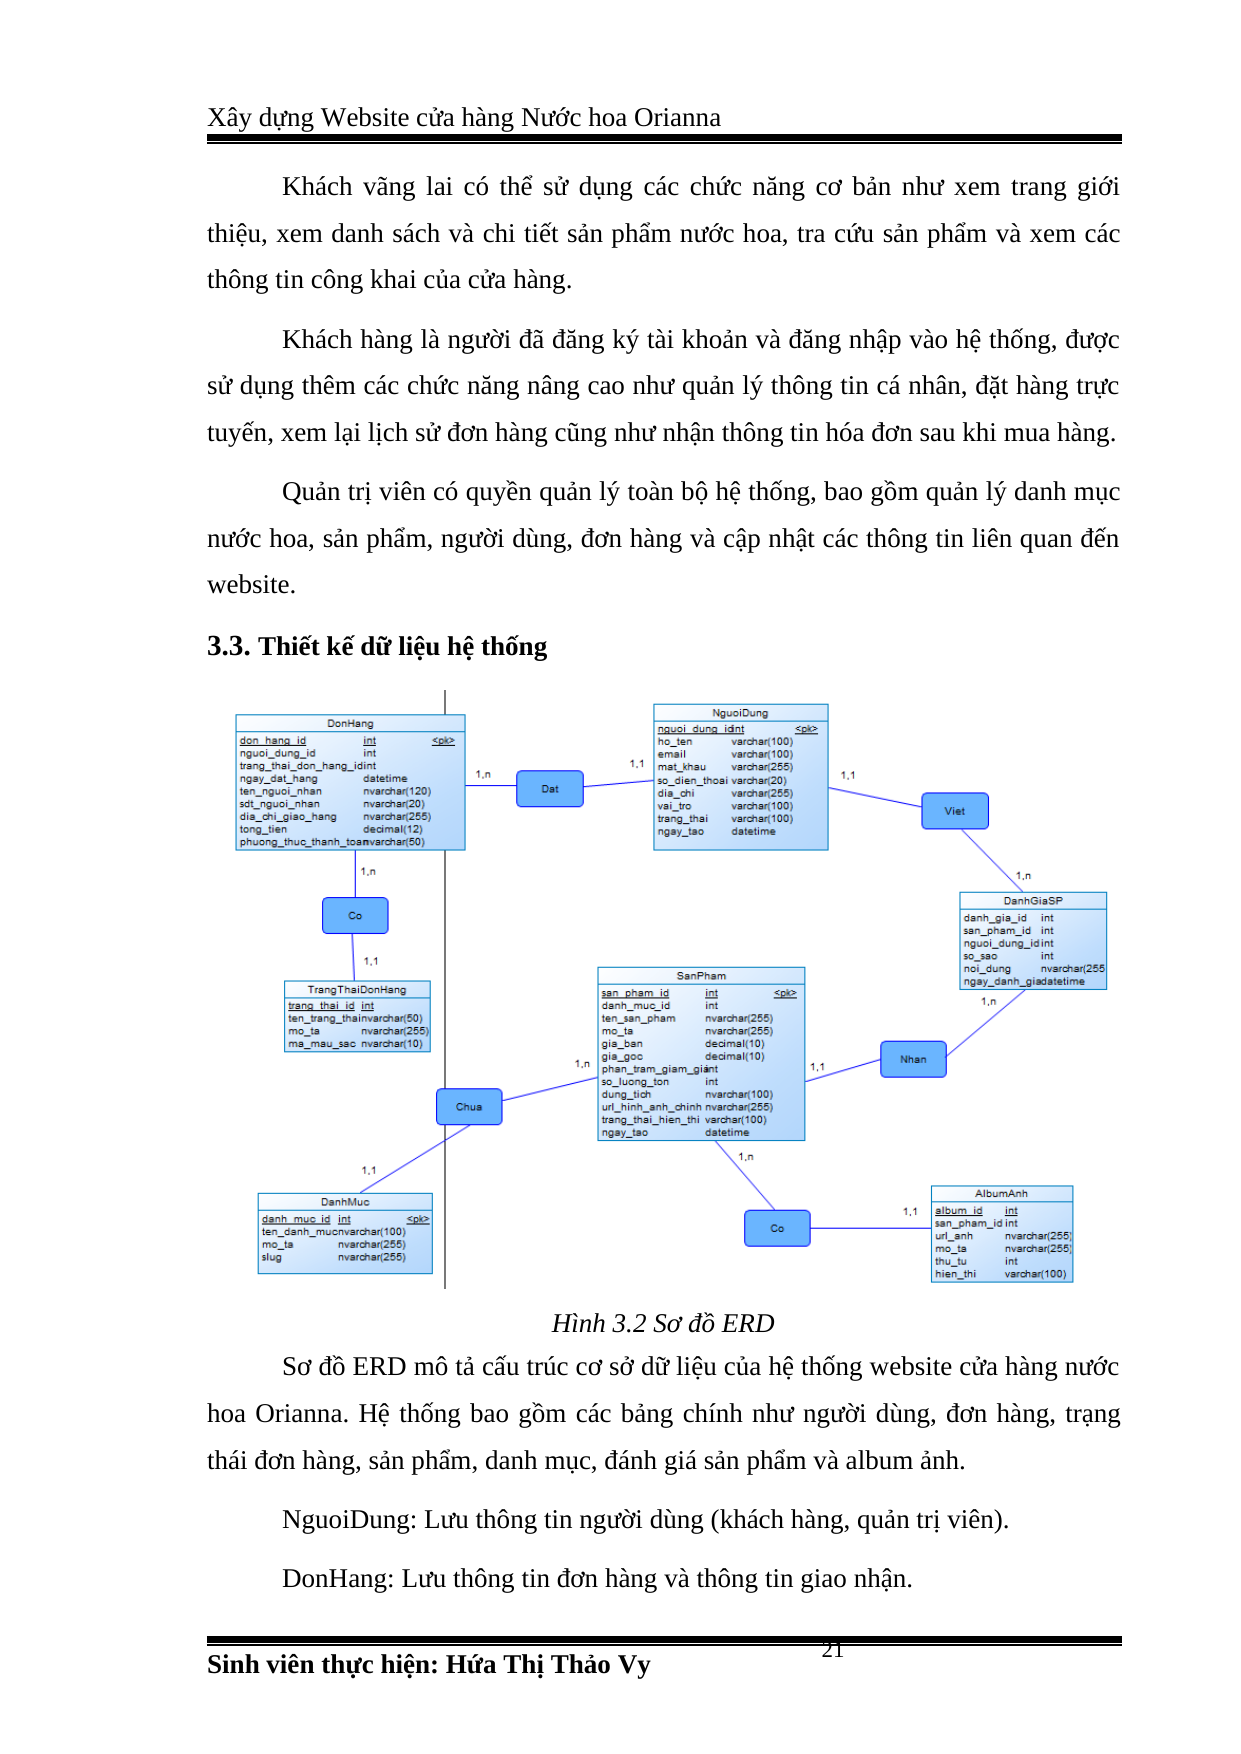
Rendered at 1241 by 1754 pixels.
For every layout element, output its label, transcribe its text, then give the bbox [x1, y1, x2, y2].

text Khách vãng lai có thể sử dụng các chức năng cơ bản như xem trang giới thiệu, xem danh sách và chi tiết sản phẩm nước hoa, tra cứu sản phẩm và xem các thông tin công khai của cửa hàng. [207, 170, 1122, 295]
subtitle Thiết kế dữ liệu hệ thống [207, 628, 1122, 661]
text Sơ đồ ERD mô tả cấu trúc cơ sở dữ liệu của hệ thống website cửa hàng nước hoa Orianna. Hệ thống bao gồm các bảng chính như người dùng, đơn hàng, trạng thái đơn hàng, sản phẩm, danh mục, đánh giá sản phẩm và album ảnh. [207, 1351, 1122, 1475]
text NguoiDung: Lưu thông tin người dùng (khách hàng, quản trị viên). [207, 1503, 1122, 1534]
text Hình 3.2 Sơ đồ ERD [207, 1307, 1122, 1338]
picture [206, 690, 1122, 1289]
text Quản trị viên có quyền quản lý toàn bộ hệ thống, bao gồm quản lý danh mục nước hoa, sản phẩm, người dùng, đơn hàng và cập nhật các thông tin liên quan đến website. [207, 475, 1122, 600]
text DonHang: Lưu thông tin đơn hàng và thông tin giao nhận. [207, 1562, 1122, 1593]
text Khách hàng là người đã đăng ký tài khoản và đăng nhập vào hệ thống, được sử dụng thêm các chức năng nâng cao như quản lý thông tin cá nhân, đặt hàng trực tuyến, xem lại lịch sử đơn hàng cũng như nhận thông tin hóa đơn sau khi mua hàng. [207, 323, 1122, 447]
